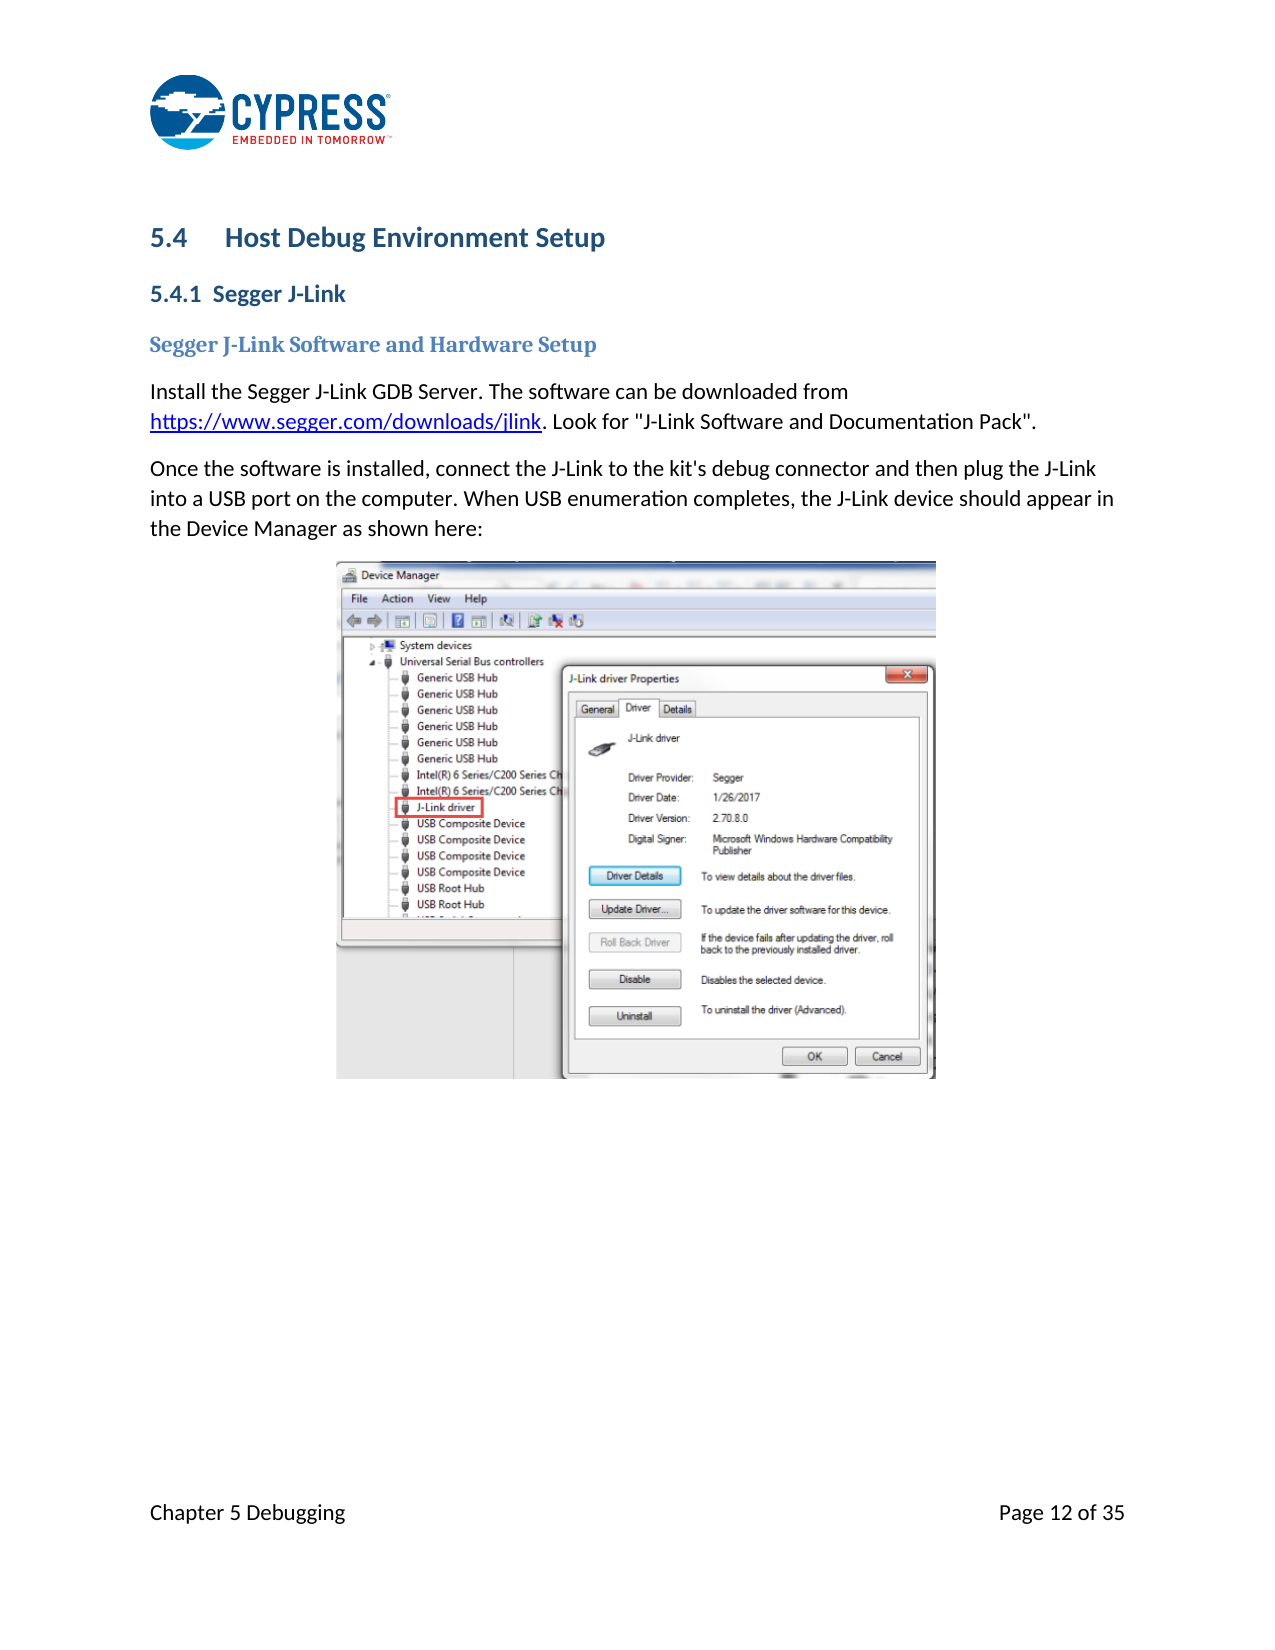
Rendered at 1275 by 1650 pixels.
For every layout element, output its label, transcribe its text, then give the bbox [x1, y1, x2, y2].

picture [150, 75, 392, 150]
subtitle Segger J-Link Software and Hardware Setup [150, 332, 1125, 358]
subtitle Segger J-Link [150, 278, 1125, 308]
subtitle Host Debug Environment Setup [112, 219, 1125, 254]
picture [336, 561, 939, 1079]
text Install the Segger J-Link GDB Server. The software can be downloaded from https://www.segger.com/downloads/jlink. Look for "J-Link Software and Documentation Pack". [150, 377, 1125, 435]
text Once the software is installed, connect the J-Link to the kit's debug connector and then plug the J-Link into a USB port on the computer. When USB enumeration completes, the J-Link device should appear in the Device Manager as shown here: [150, 454, 1125, 542]
